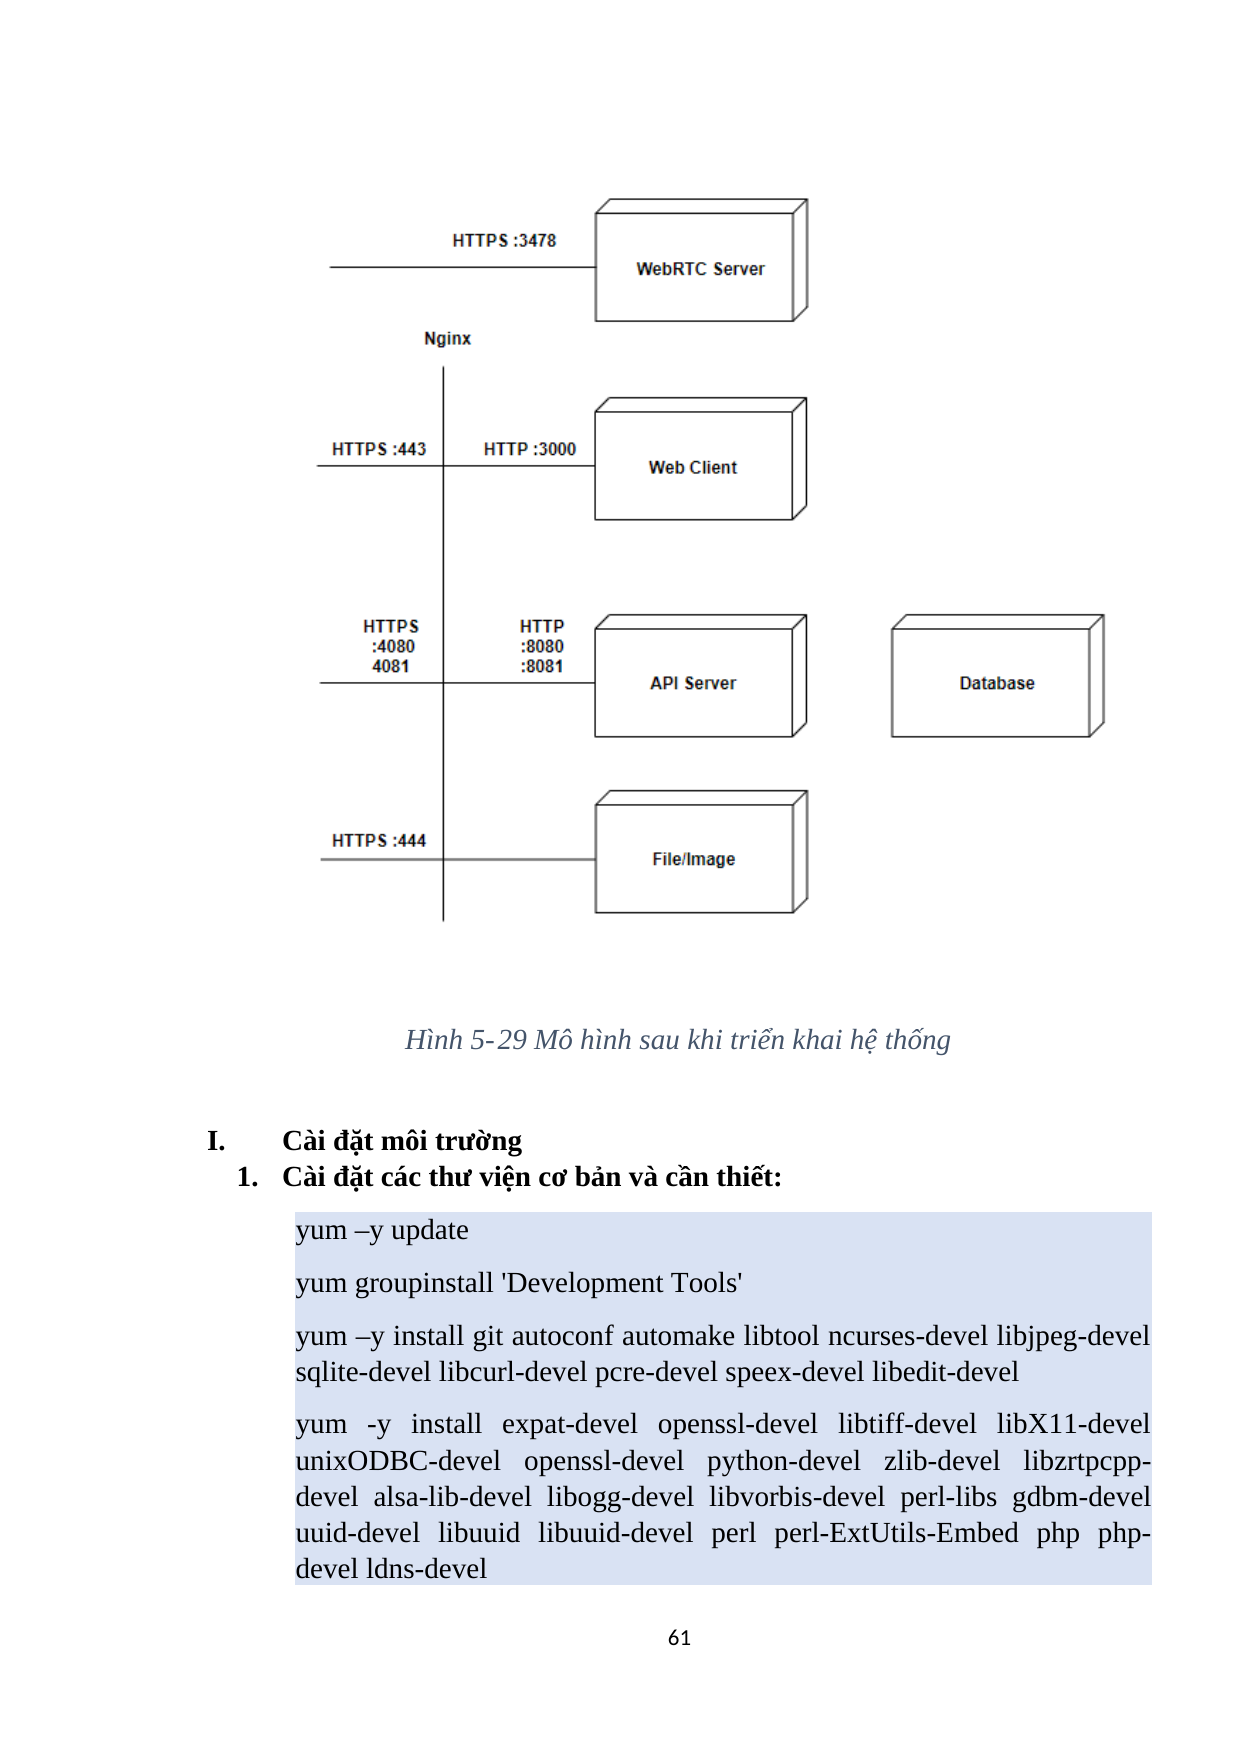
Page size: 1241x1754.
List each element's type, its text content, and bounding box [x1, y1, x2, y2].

text yum –y update [295, 1212, 1152, 1246]
list Cài đặt môi trường [207, 1123, 1152, 1157]
text yum -y install expat-devel openssl-devel libtiff-devel libX11-devel unixODBC-devel openssl-devel python-devel zlib-devel libzrtpcpp-devel alsa-lib-devel libogg-devel libvorbis-devel perl-libs gdbm-devel uuid-devel libuuid libuuid-devel perl perl-ExtUtils-Embed php php-devel ldns-devel [295, 1407, 1152, 1585]
list Cài đặt các thư viện cơ bản và cần thiết: [236, 1159, 1152, 1193]
text yum –y install git autoconf automake libtool ncurses-devel libjpeg-devel sqlite-devel libcurl-devel pcre-devel speex-devel libedit-devel [295, 1318, 1152, 1387]
text yum groupinstall 'Development Tools' [295, 1265, 1152, 1298]
picture [206, 150, 1152, 1003]
